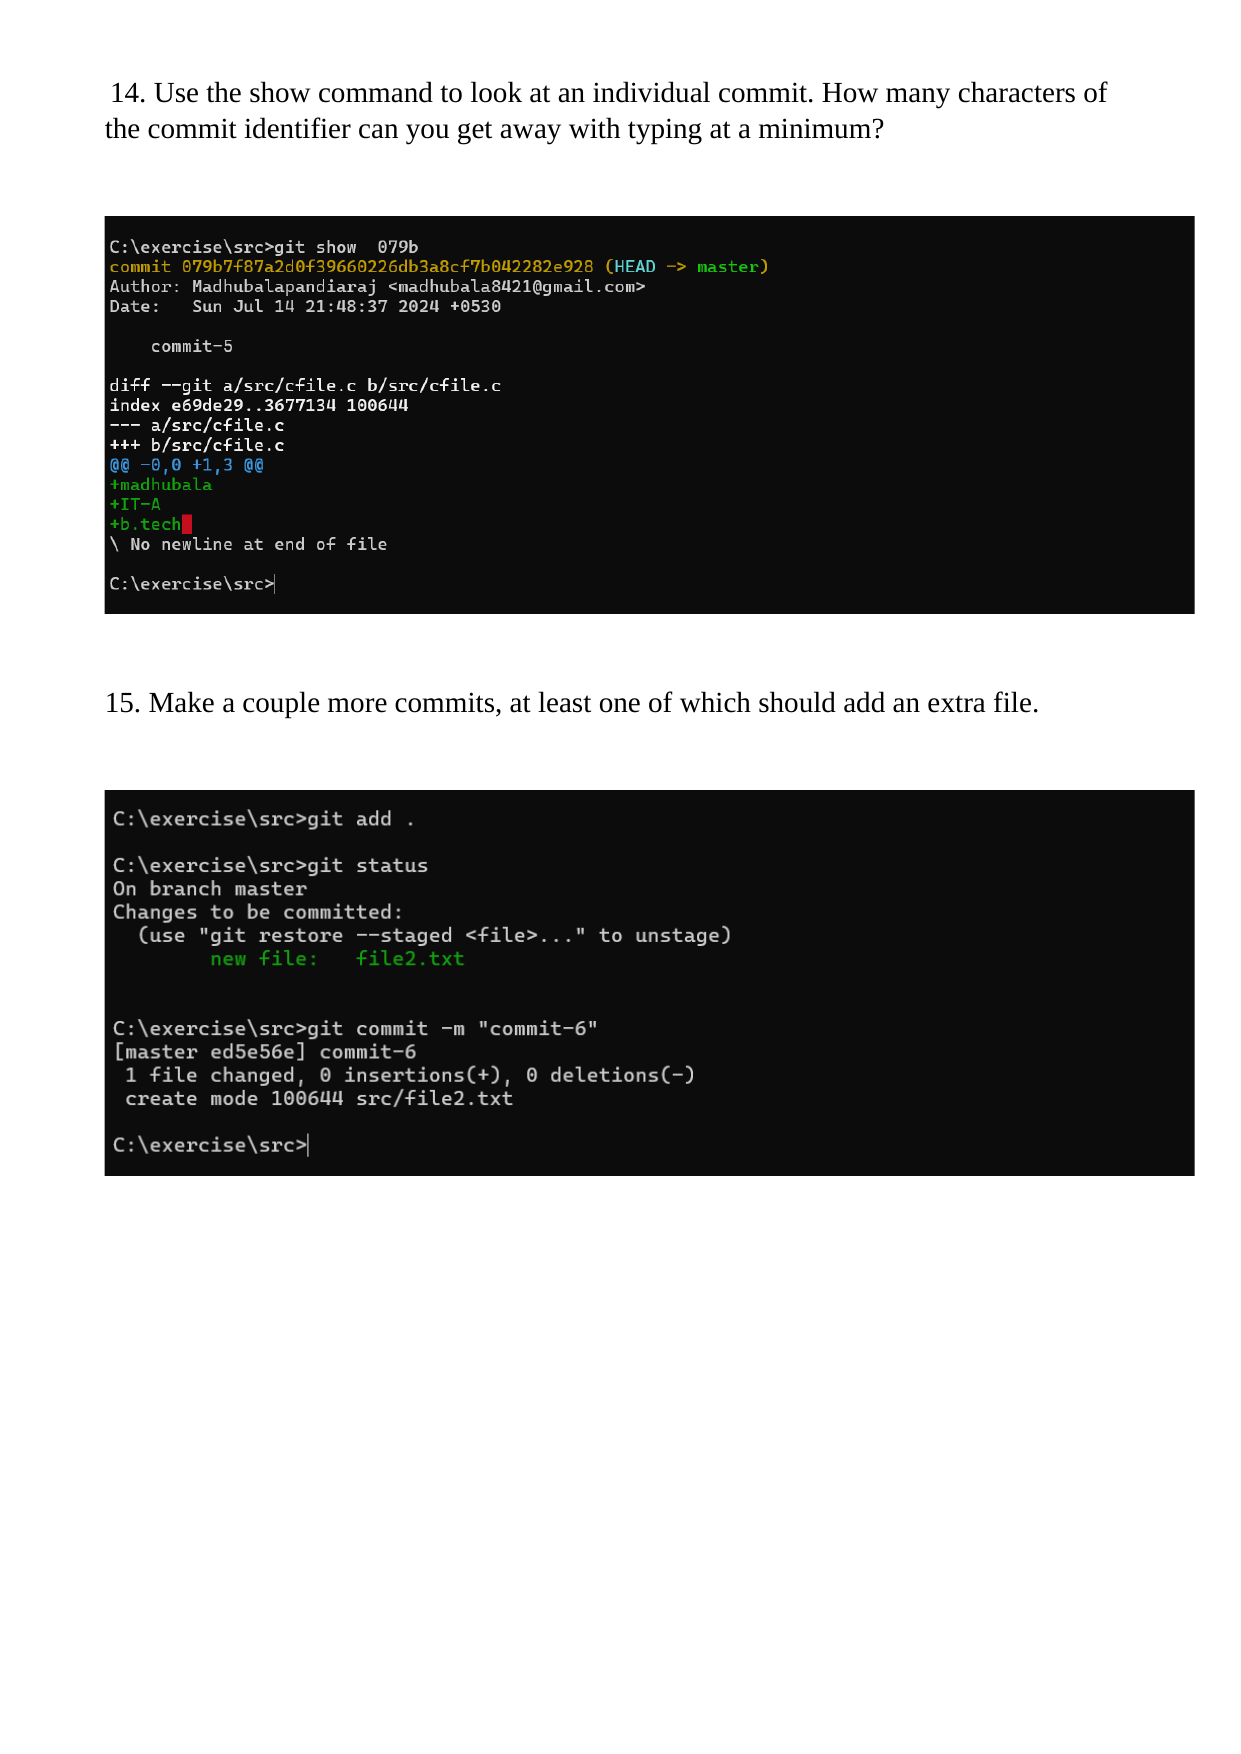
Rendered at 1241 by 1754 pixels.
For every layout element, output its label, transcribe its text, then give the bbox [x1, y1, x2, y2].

picture [104, 216, 1195, 614]
text 14. Use the show command to look at an individual commit. How many characters of the commit identifier can you get away with typing at a minimum? [104, 75, 1136, 145]
text 15. Make a couple more commits, at least one of which should add an extra file. [104, 685, 1136, 718]
picture [104, 790, 1195, 1176]
